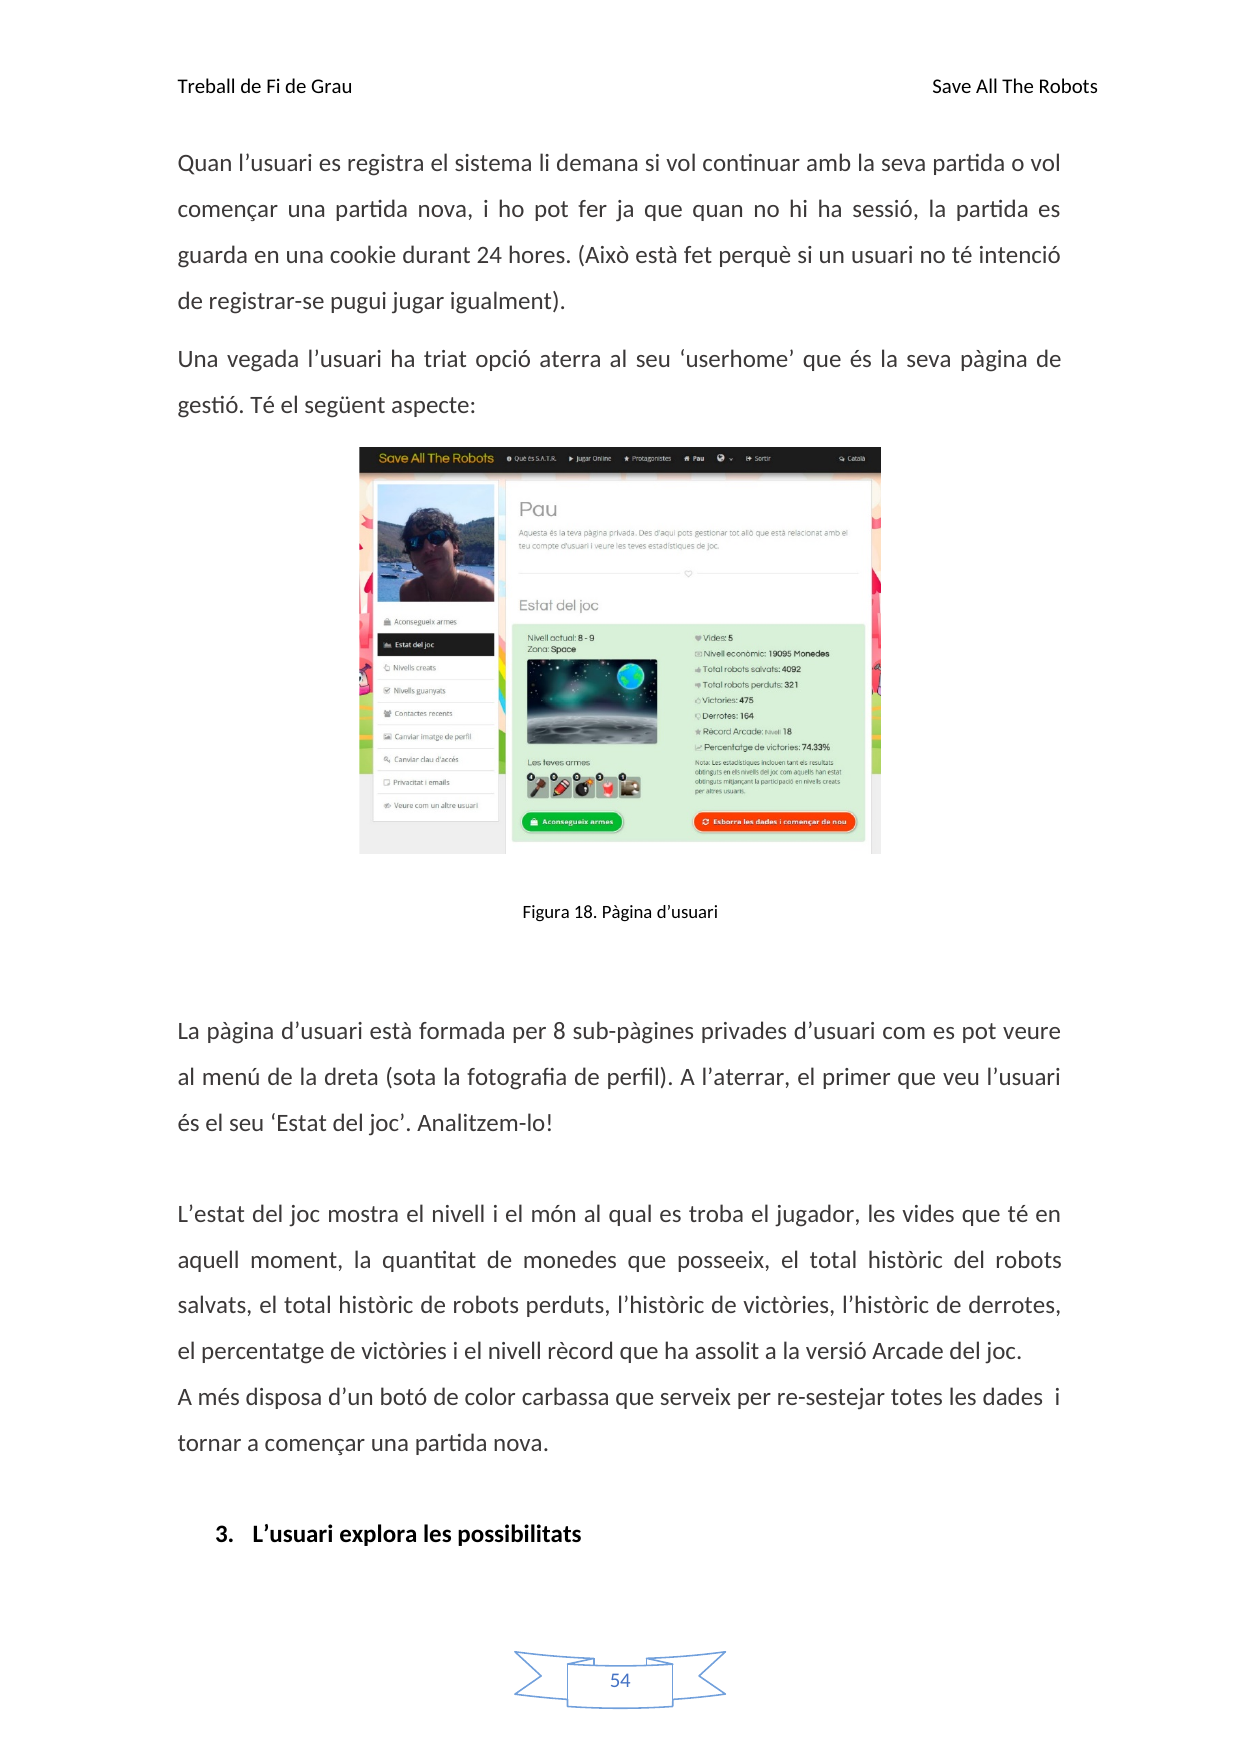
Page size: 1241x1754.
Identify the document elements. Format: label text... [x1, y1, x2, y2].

text Quan l’usuari es registra el sistema li demana si vol continuar amb la seva partida o vol començar una partida nova, i ho pot fer ja que quan no hi ha sessió, la partida es guarda en una cookie durant 24 hores. (Això està fet perquè si un usuari no té intenció de registrar-se pugui jugar igualment). [177, 148, 1063, 315]
list Figura 18. Pàgina d’usuari [177, 901, 1063, 924]
list L’estat del joc mostra el nivell i el món al qual es troba el jugador, les vides que té en aquell moment, la quantitat de monedes que posseeix, el total històric del robots salvats, el total històric de robots perduts, l’històric de victòries, l’històric de derrotes, el percentatge de victòries i el nivell rècord que ha assolit a la versió Arcade del joc. [177, 1198, 1063, 1366]
picture [359, 447, 881, 854]
text Una vegada l’usuari ha triat opció aterra al seu ‘userhome’ que és la seva pàgina de gestió. Té el següent aspecte: [177, 343, 1063, 419]
list A més disposa d’un botó de color carbassa que serveix per re-sestejar totes les dades i tornar a començar una partida nova. [177, 1381, 1063, 1457]
list L’usuari explora les possibilitats [215, 1518, 1063, 1549]
list La pàgina d’usuari està formada per 8 sub-pàgines privades d’usuari com es pot veure al menú de la dreta (sota la fotografia de perfil). A l’aterrar, el primer que veu l’usuari és el seu ‘Estat del joc’. Analitzem-lo! [177, 1015, 1063, 1137]
